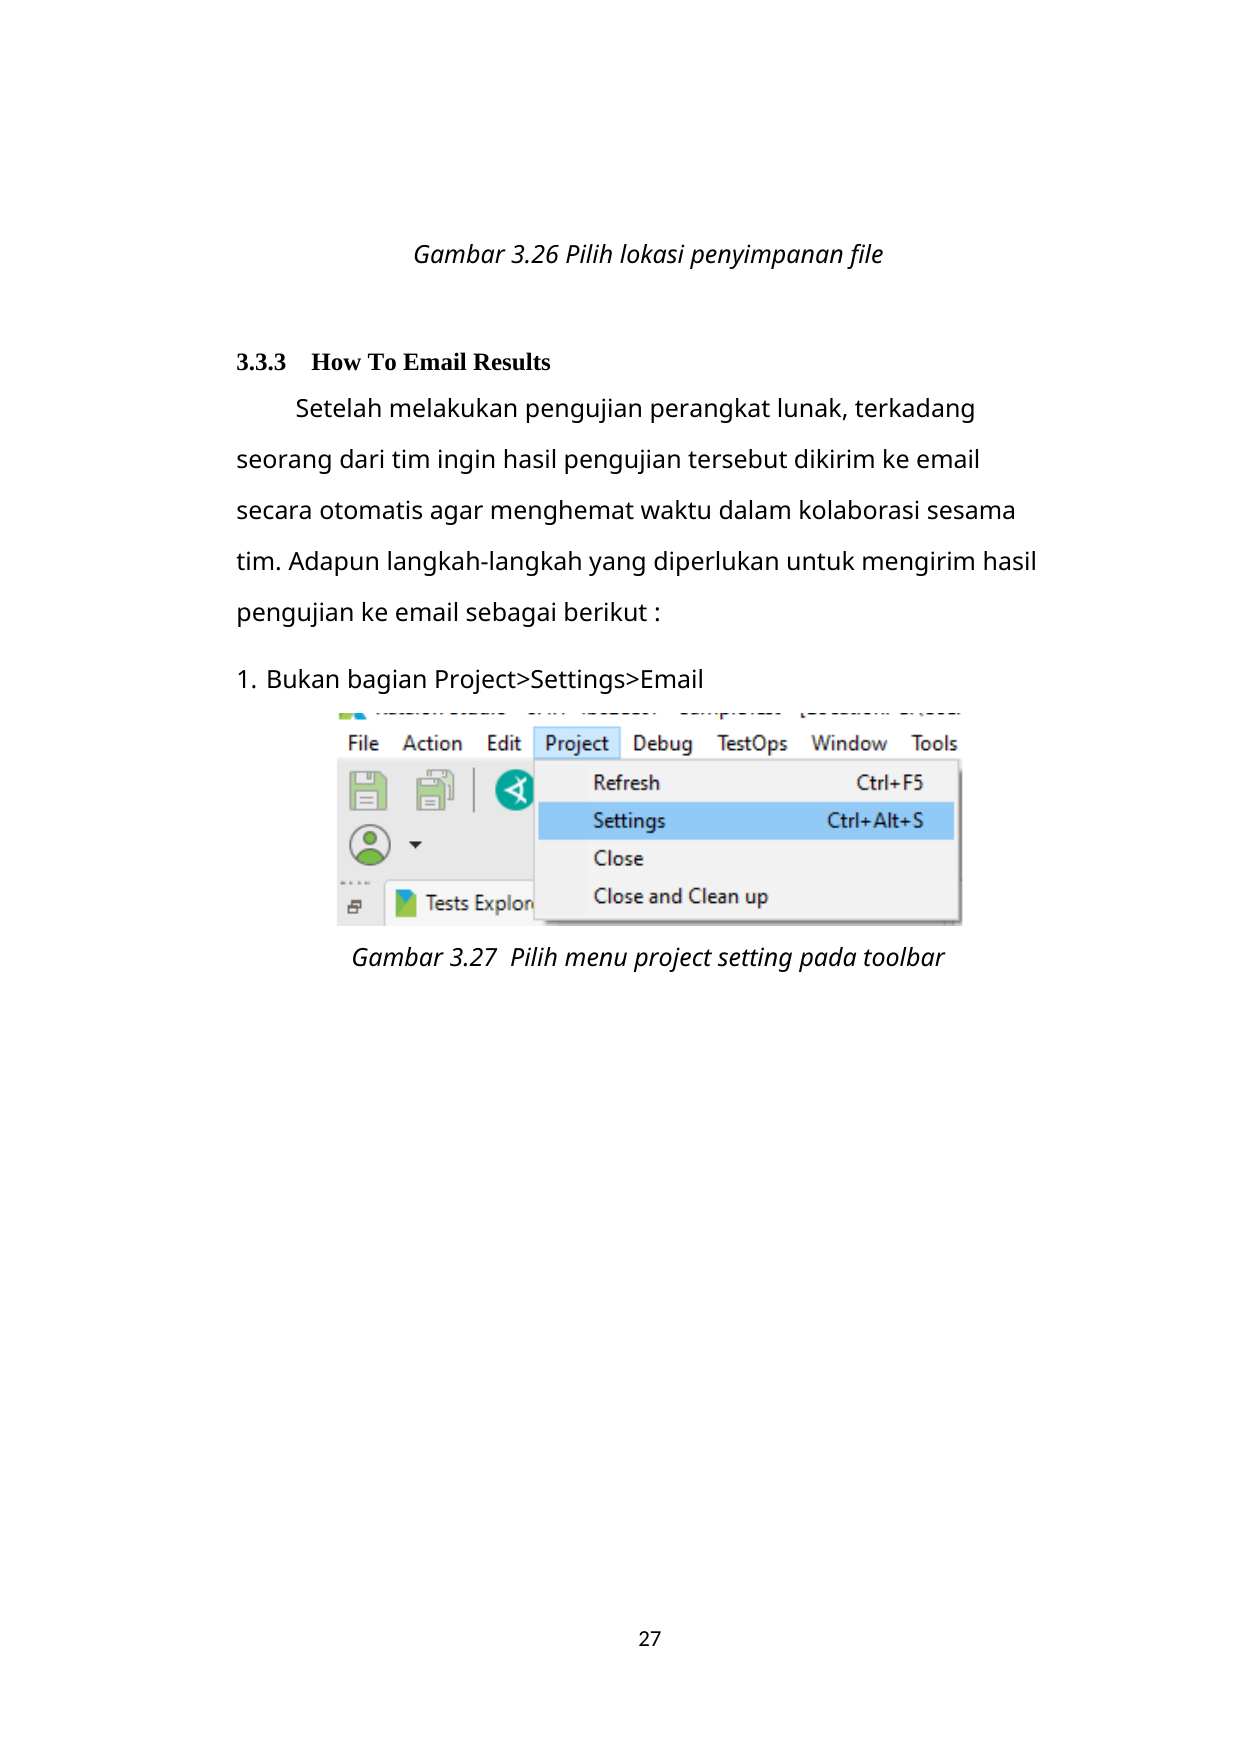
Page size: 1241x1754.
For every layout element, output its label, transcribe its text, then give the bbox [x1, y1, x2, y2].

list How To Email Results [236, 347, 1063, 376]
list Bukan bagian Project>Settings>Email [236, 662, 1063, 696]
picture [336, 713, 963, 926]
text Gambar 3.26 Pilih lokasi penyimpanan file [236, 236, 1063, 270]
text Gambar 3.27 Pilih menu project setting pada toolbar [236, 940, 1063, 974]
text Setelah melakukan pengujian perangkat lunak, terkadang seorang dari tim ingin hasil pengujian tersebut dikirim ke email secara otomatis agar menghemat waktu dalam kolaborasi sesama tim. Adapun langkah-langkah yang diperlukan untuk mengirim hasil pengujian ke email sebagai berikut : [236, 390, 1063, 628]
